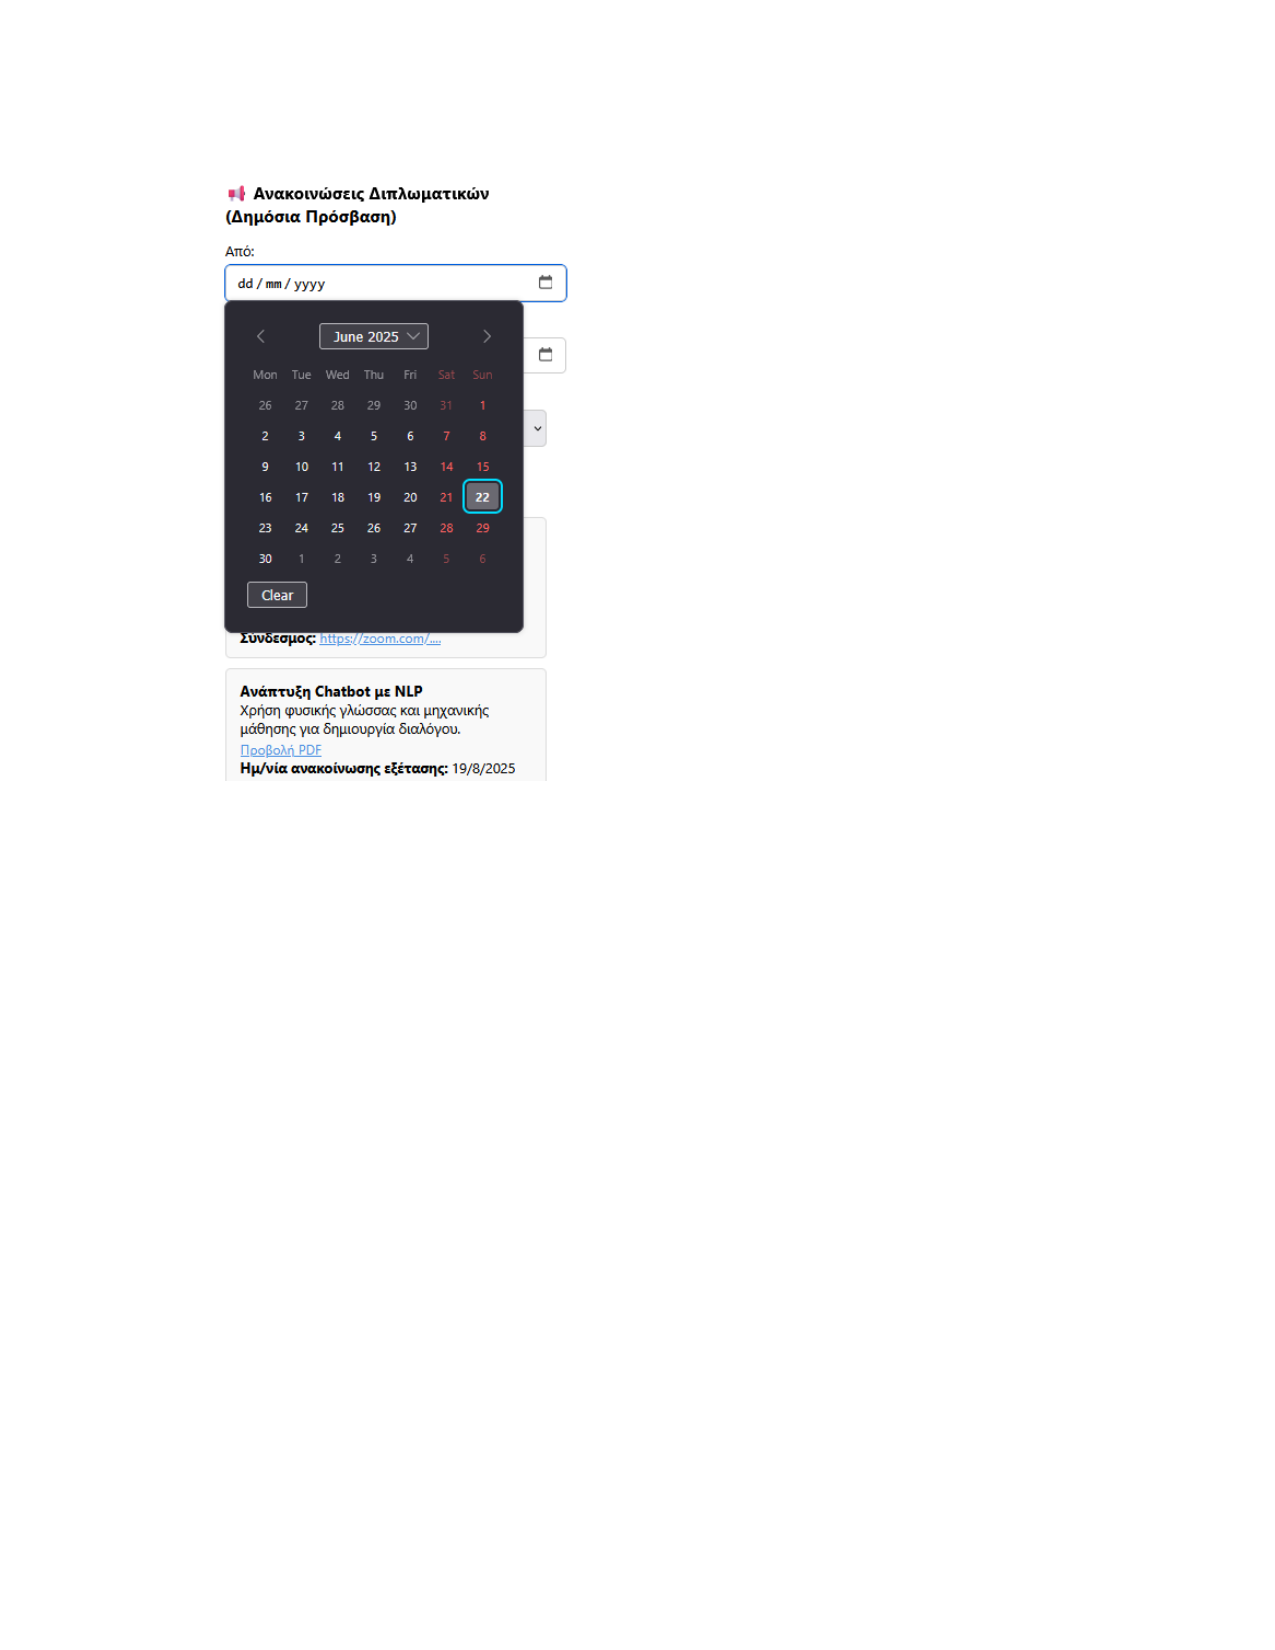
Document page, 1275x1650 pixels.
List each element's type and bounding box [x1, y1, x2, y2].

picture [150, 150, 633, 781]
